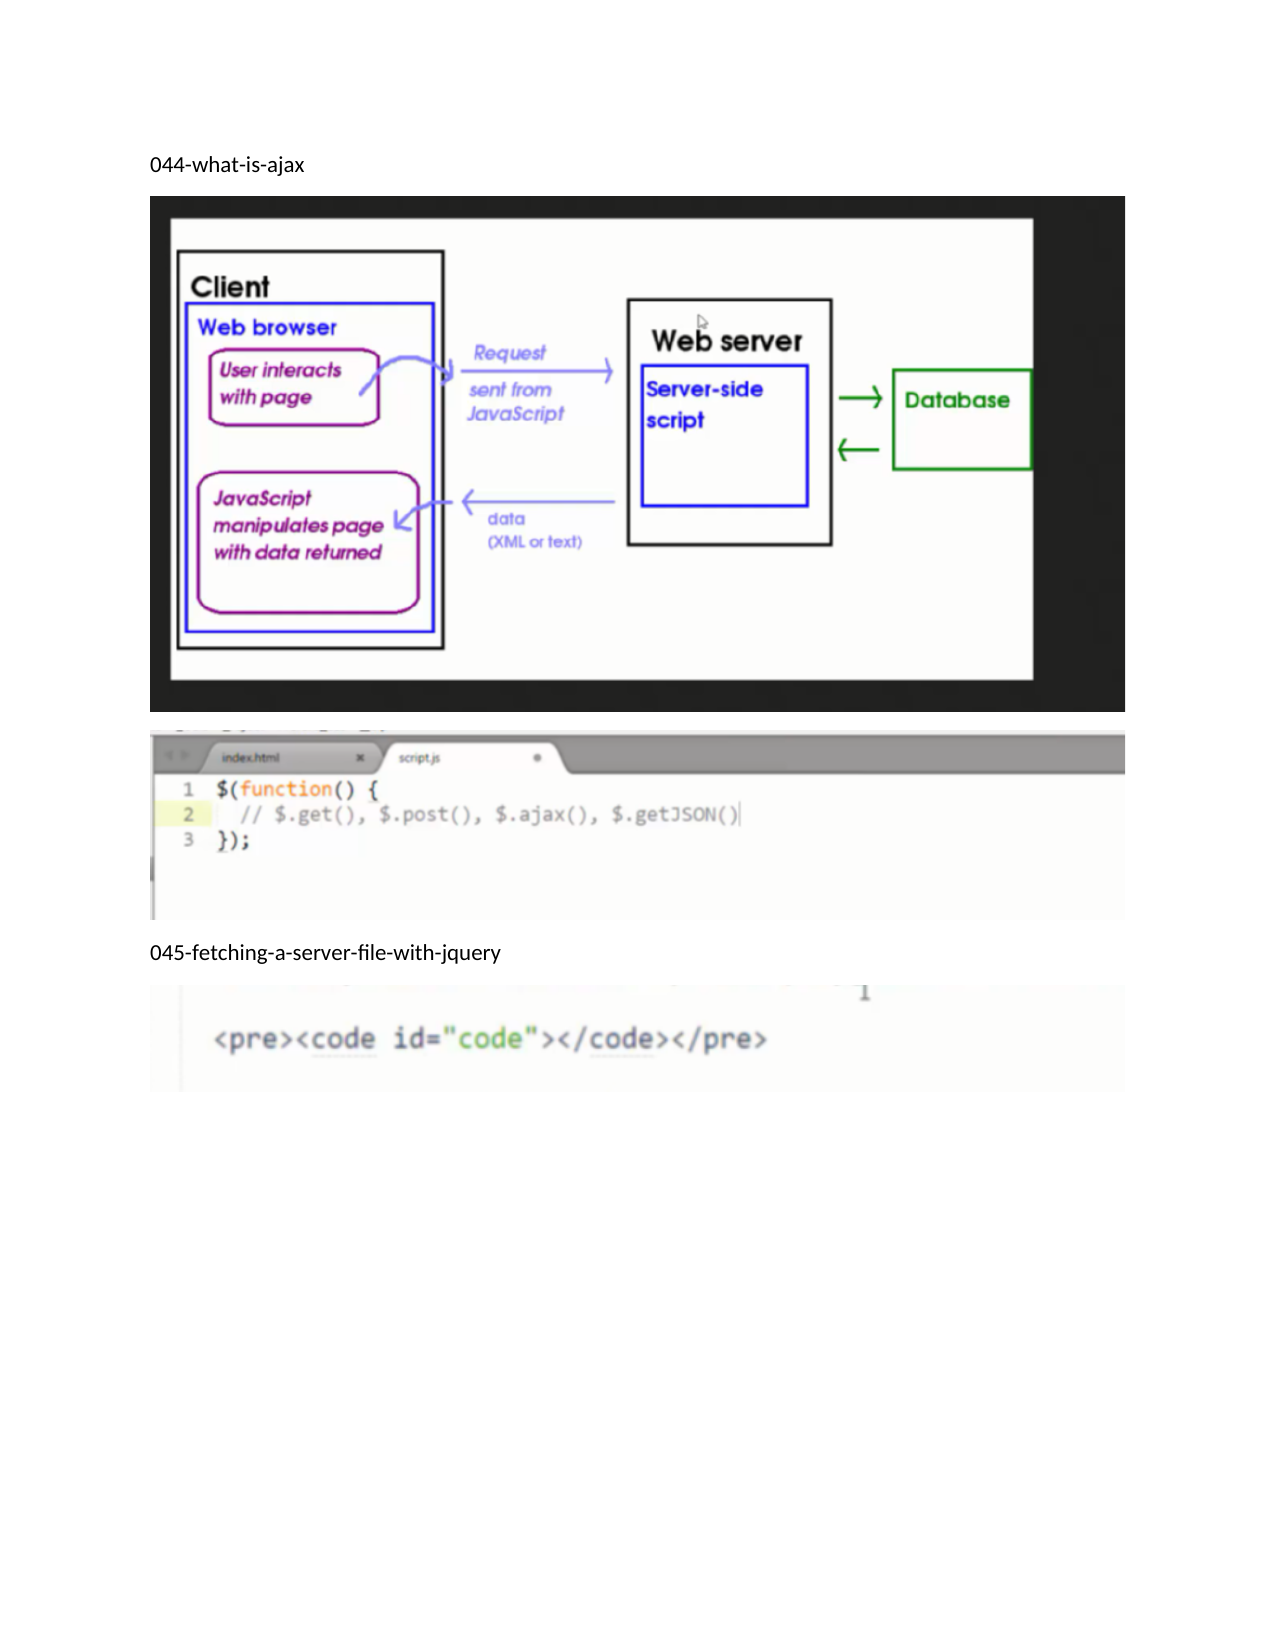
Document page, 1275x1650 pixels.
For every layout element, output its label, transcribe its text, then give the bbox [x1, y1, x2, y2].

picture [150, 985, 1125, 1092]
text 045-fetching-a-server-file-with-jquery [150, 938, 1125, 966]
picture [150, 196, 1125, 712]
text 044-what-is-ajax [150, 150, 1125, 178]
picture [150, 730, 1125, 920]
